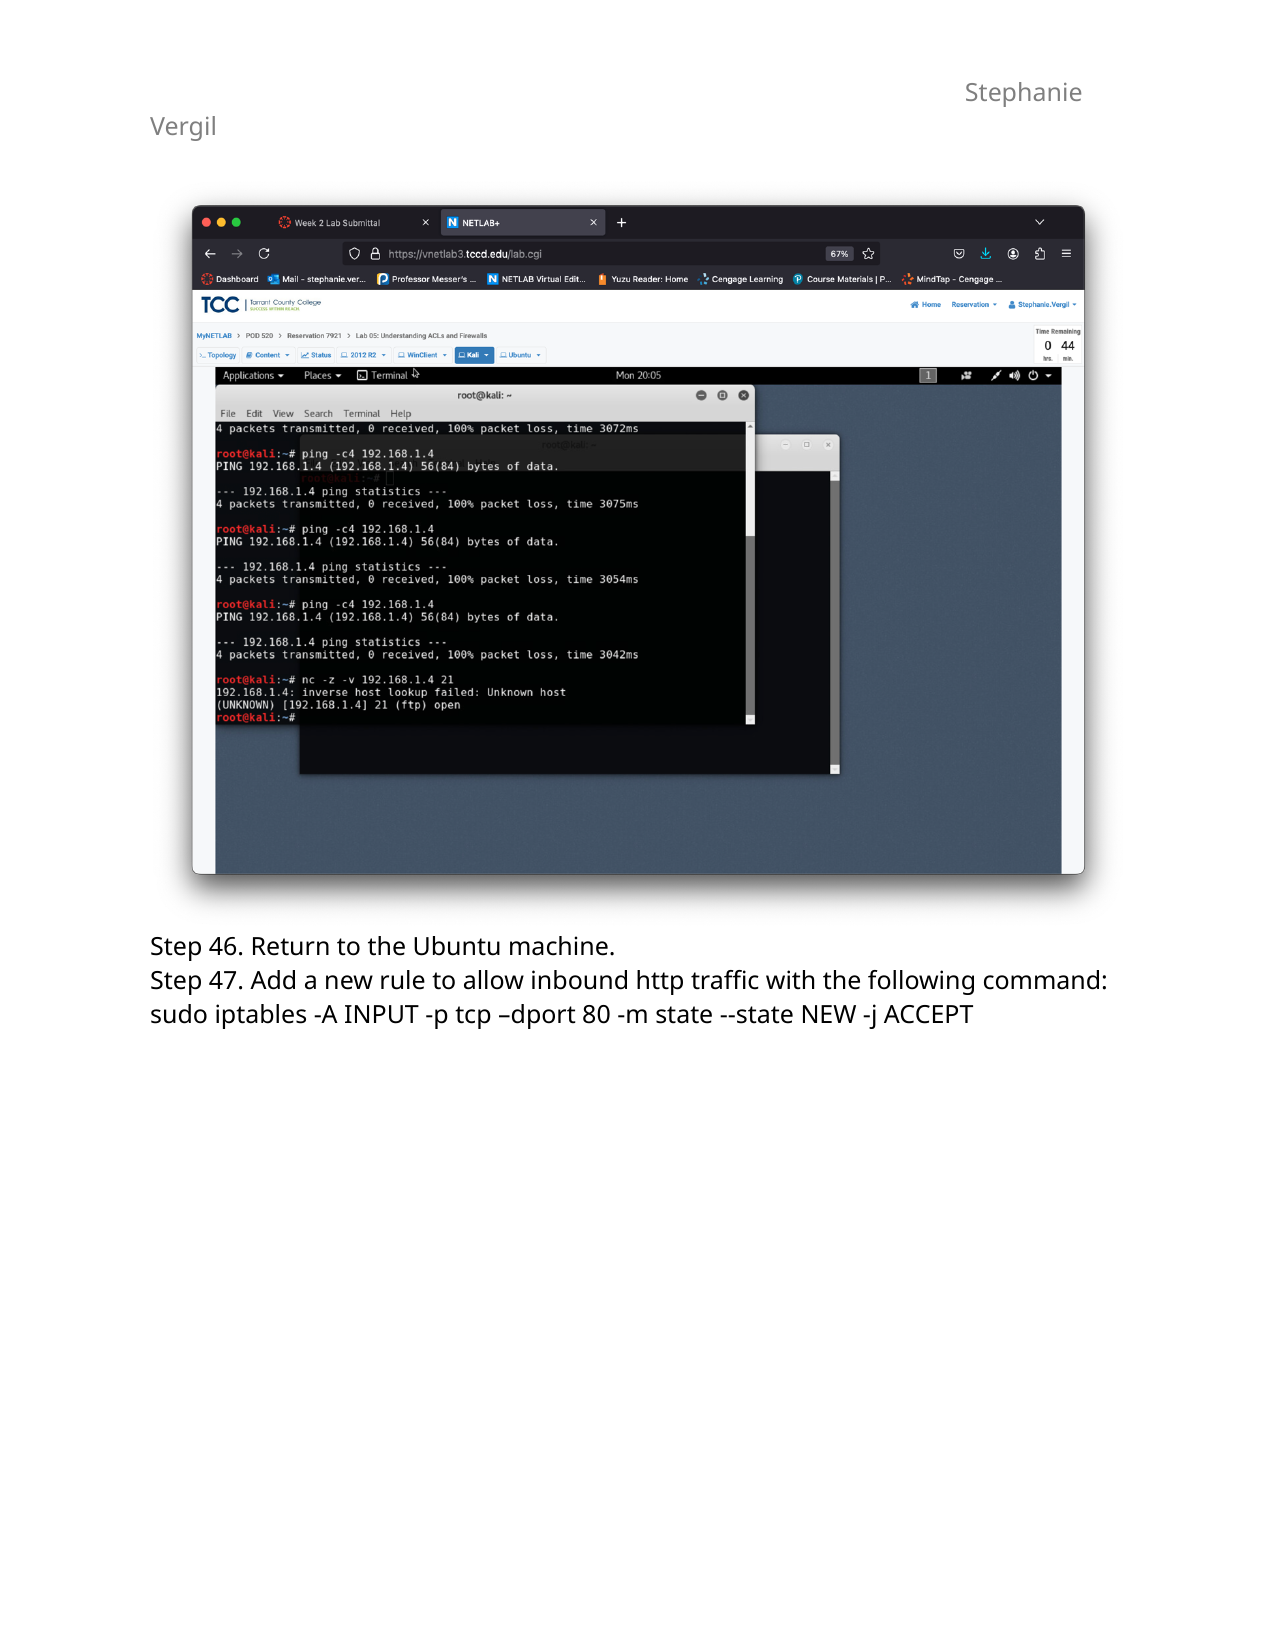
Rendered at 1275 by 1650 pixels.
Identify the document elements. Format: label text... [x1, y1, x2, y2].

text Step 47. Add a new rule to allow inbound http traffic with the following command: [150, 963, 1125, 997]
text sudo iptables -A INPUT -p tcp –dport 80 -m state --state NEW -j ACCEPT [150, 997, 1125, 1031]
text Step 46. Return to the Ubuntu machine. [150, 929, 1125, 963]
picture [150, 177, 1125, 929]
